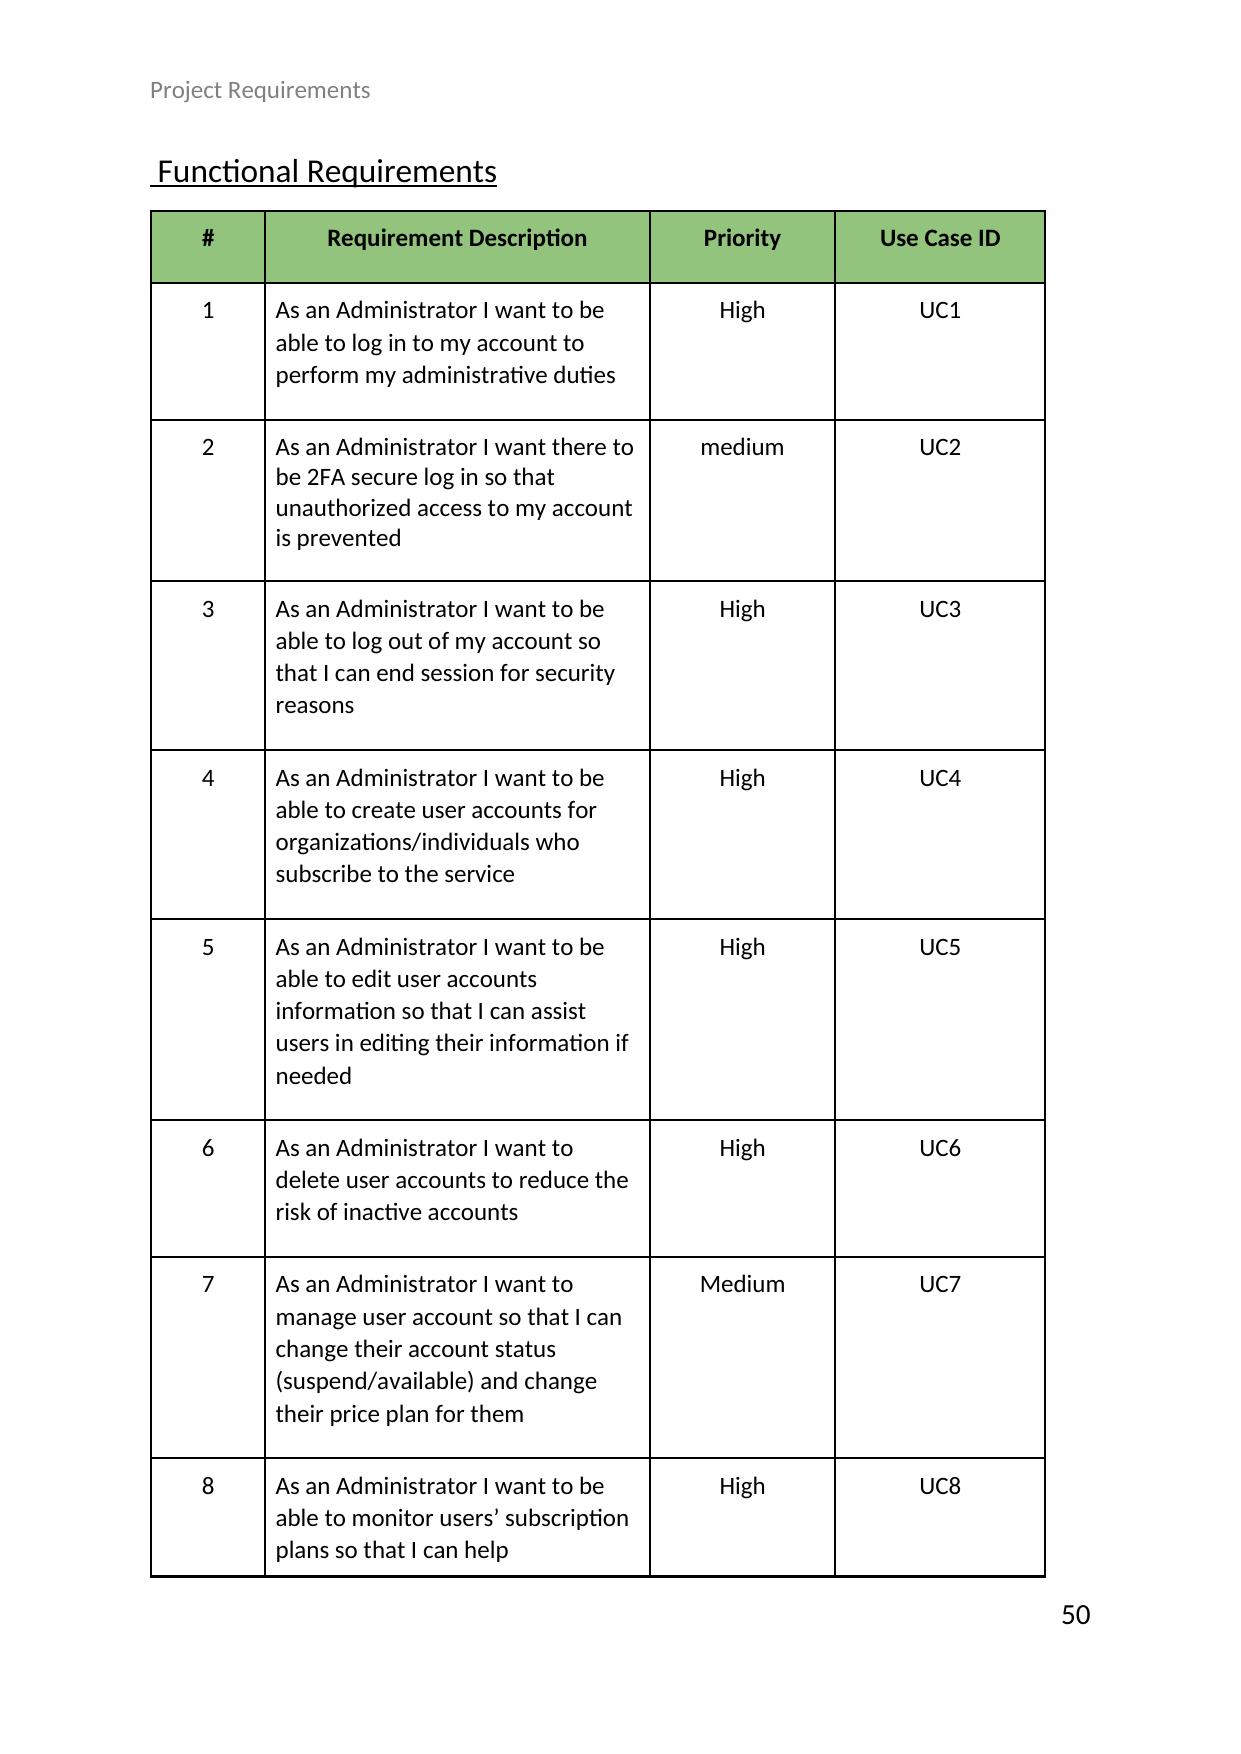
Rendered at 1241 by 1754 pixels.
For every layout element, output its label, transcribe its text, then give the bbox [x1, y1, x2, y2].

table_cell High [651, 284, 834, 418]
table_header # [152, 212, 264, 282]
table_cell UC4 [836, 751, 1044, 918]
table_cell As an Administrator I want to manage user account so that I can change their account status (suspend/available) and change their price plan for them [266, 1258, 649, 1457]
table_cell 1 [152, 284, 264, 418]
table_cell UC5 [836, 920, 1044, 1119]
table_cell UC7 [836, 1258, 1044, 1457]
table_cell Medium [651, 1258, 834, 1457]
table_cell High [651, 1121, 834, 1256]
table_cell 7 [152, 1258, 264, 1457]
table_cell medium [651, 421, 834, 580]
table_cell 6 [152, 1121, 264, 1256]
table_cell As an Administrator I want to be able to log in to my account to perform my administrative duties [266, 284, 649, 418]
table_cell 8 [152, 1459, 264, 1575]
table_header Use Case ID [836, 212, 1044, 282]
table_cell As an Administrator I want there to be 2FA secure log in so that unauthorized access to my account is prevented [266, 421, 649, 580]
table_cell As an Administrator I want to be able to log out of my account so that I can end session for security reasons [266, 582, 649, 749]
table_cell 2 [152, 421, 264, 580]
table_cell High [651, 920, 834, 1119]
table_cell As an Administrator I want to be able to create user accounts for organizations/individuals who subscribe to the service [266, 751, 649, 918]
table_cell High [651, 751, 834, 918]
table_cell UC8 [836, 1459, 1044, 1575]
table_header Requirement Description [266, 212, 649, 282]
table_cell 3 [152, 582, 264, 749]
table_cell High [651, 1459, 834, 1575]
subtitle Functional Requirements [150, 150, 1090, 191]
table_cell UC2 [836, 421, 1044, 580]
table_cell 5 [152, 920, 264, 1119]
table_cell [266, 1459, 649, 1575]
table_cell High [651, 582, 834, 749]
table_cell UC1 [836, 284, 1044, 418]
table_cell UC6 [836, 1121, 1044, 1256]
table_header Priority [651, 212, 834, 282]
table_cell As an Administrator I want to be able to edit user accounts information so that I can assist users in editing their information if needed [266, 920, 649, 1119]
table_cell 4 [152, 751, 264, 918]
table_cell As an Administrator I want to delete user accounts to reduce the risk of inactive accounts [266, 1121, 649, 1256]
table_cell UC3 [836, 582, 1044, 749]
